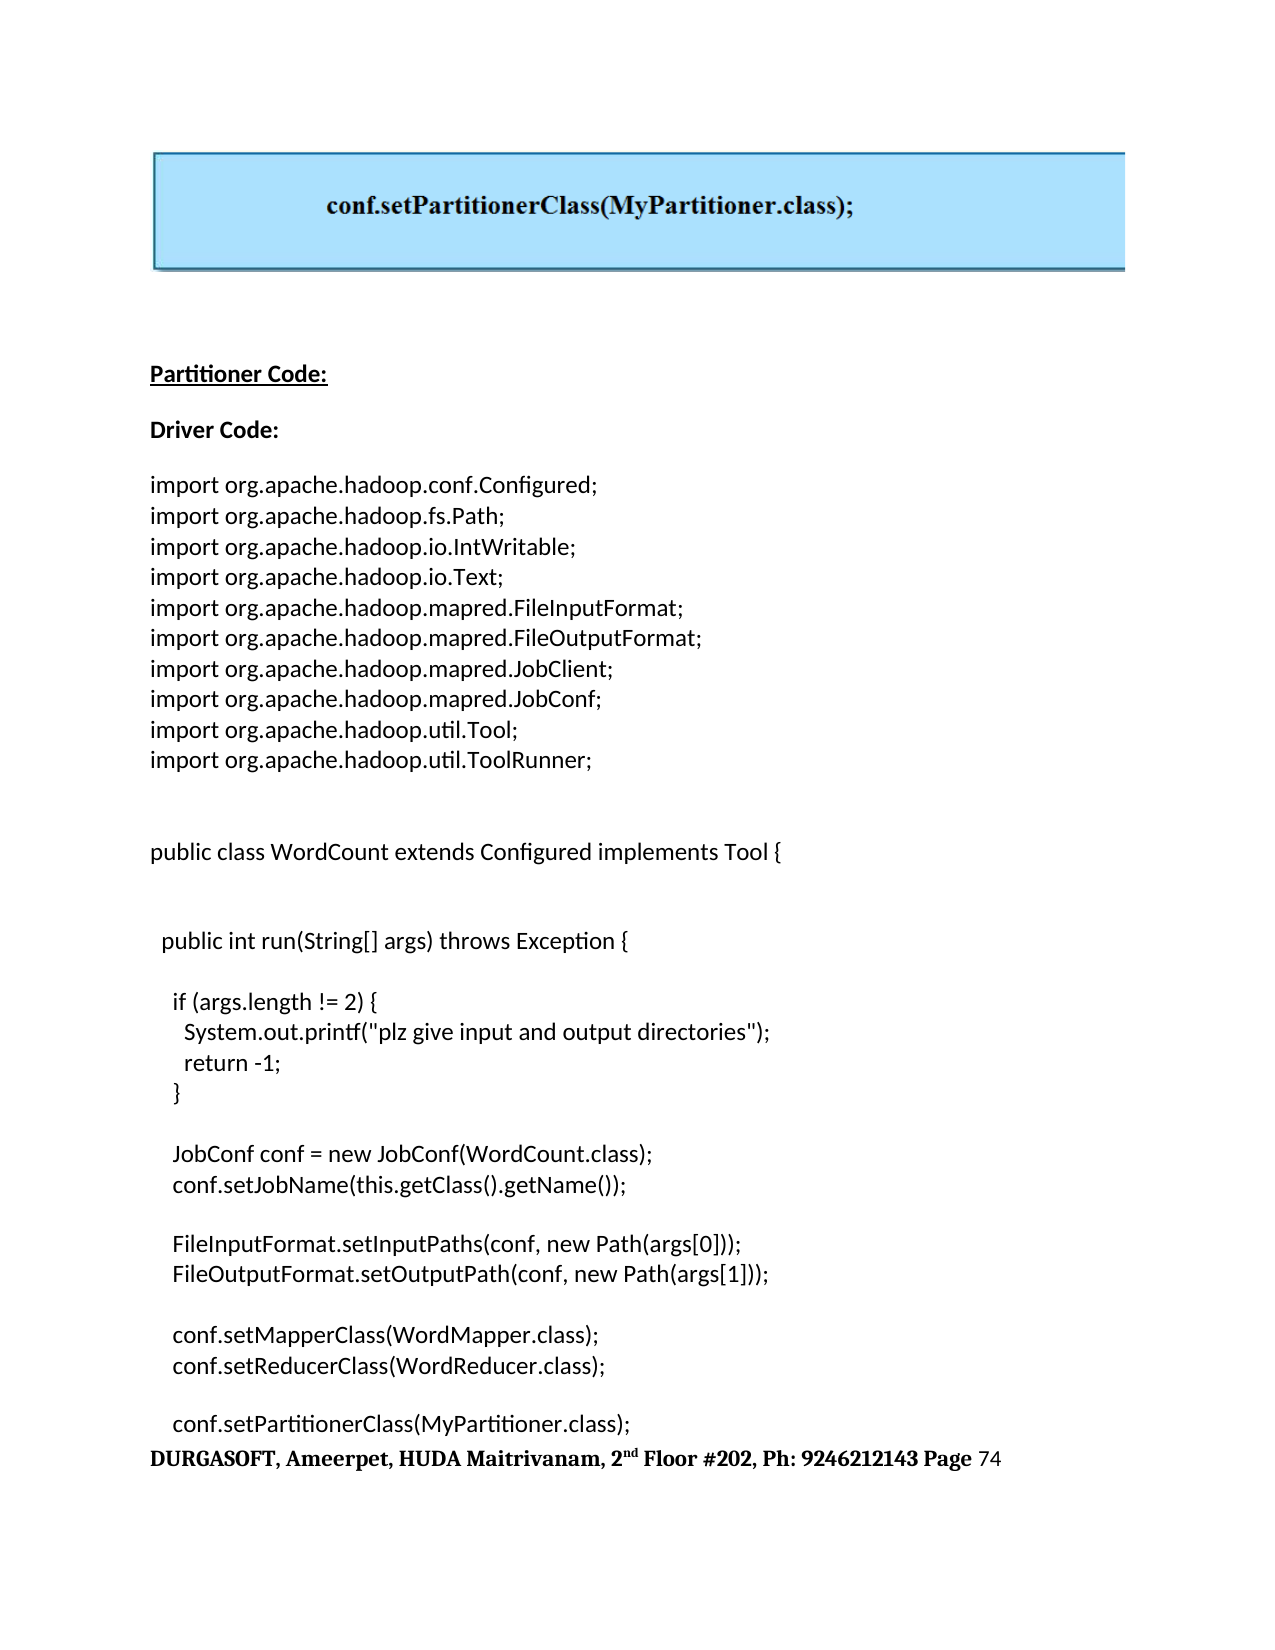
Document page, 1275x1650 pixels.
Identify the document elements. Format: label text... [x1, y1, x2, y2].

text import org.apache.hadoop.io.IntWritable; [150, 531, 1125, 561]
text if (args.length != 2) { [150, 986, 1125, 1017]
text } [150, 1078, 1125, 1108]
text conf.setJobName(this.getClass().getName()); [150, 1169, 1125, 1200]
text import org.apache.hadoop.mapred.JobConf; [150, 683, 1125, 714]
text conf.setReducerClass(WordReducer.class); [150, 1350, 1125, 1380]
text JobConf conf = new JobConf(WordCount.class); [150, 1139, 1125, 1169]
text conf.setPartitionerClass(MyPartitioner.class); [150, 1408, 1125, 1439]
text Partitioner Code: [150, 358, 1125, 388]
text import org.apache.hadoop.mapred.FileOutputFormat; [150, 622, 1125, 653]
text import org.apache.hadoop.fs.Path; [150, 500, 1125, 531]
text FileOutputFormat.setOutputPath(conf, new Path(args[1])); [150, 1258, 1125, 1289]
text public int run(String[] args) throws Exception { [150, 925, 1125, 956]
text return -1; [150, 1047, 1125, 1078]
text Driver Code: [150, 414, 1125, 444]
text FileInputFormat.setInputPaths(conf, new Path(args[0])); [150, 1228, 1125, 1258]
text import org.apache.hadoop.conf.Configured; [150, 470, 1125, 500]
text conf.setMapperClass(WordMapper.class); [150, 1319, 1125, 1350]
text import org.apache.hadoop.util.ToolRunner; [150, 744, 1125, 775]
text import org.apache.hadoop.util.Tool; [150, 714, 1125, 744]
text import org.apache.hadoop.mapred.JobClient; [150, 653, 1125, 683]
text import org.apache.hadoop.mapred.FileInputFormat; [150, 592, 1125, 622]
picture [150, 150, 1125, 272]
text public class WordCount extends Configured implements Tool { [150, 836, 1125, 866]
text import org.apache.hadoop.io.Text; [150, 561, 1125, 592]
text System.out.printf("plz give input and output directories"); [150, 1017, 1125, 1047]
